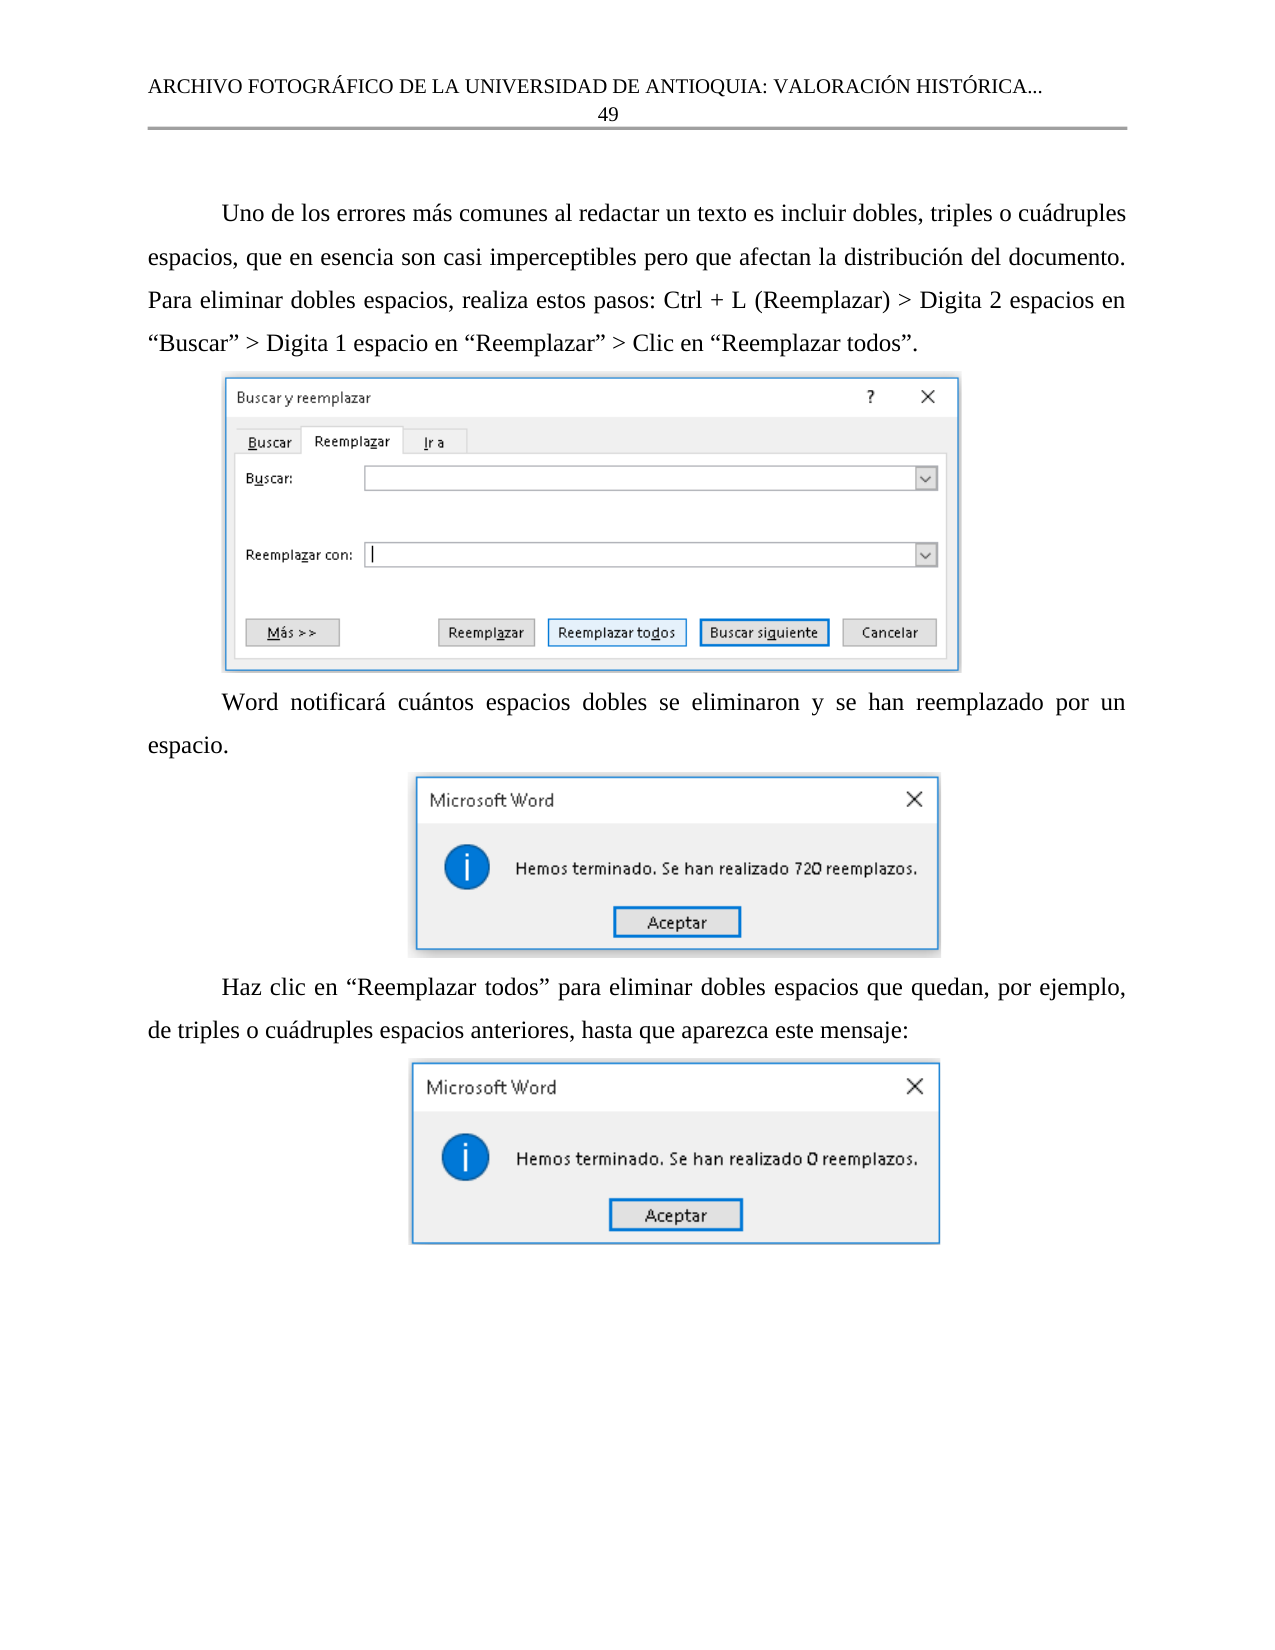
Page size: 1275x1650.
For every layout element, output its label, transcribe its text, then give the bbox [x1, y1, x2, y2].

text Haz clic en “Reemplazar todos” para eliminar dobles espacios que quedan, por ejemplo, de triples o cuádruples espacios anteriores, hasta que aparezca este mensaje: [148, 972, 1127, 1044]
text Word notificará cuántos espacios dobles se eliminaron y se han reemplazado por un espacio. [148, 687, 1127, 758]
text Uno de los errores más comunes al redactar un texto es incluir dobles, triples o cuádruples espacios, que en esencia son casi imperceptibles pero que afectan la distribución del documento. Para eliminar dobles espacios, realiza estos pasos: Ctrl + L (Reemplazar) > Digita 2 espacios en “Buscar” > Digita 1 espacio en “Reemplazar” > Clic en “Reemplazar todos”. [148, 198, 1127, 357]
picture [408, 1058, 941, 1245]
picture [221, 371, 962, 673]
picture [407, 772, 942, 958]
